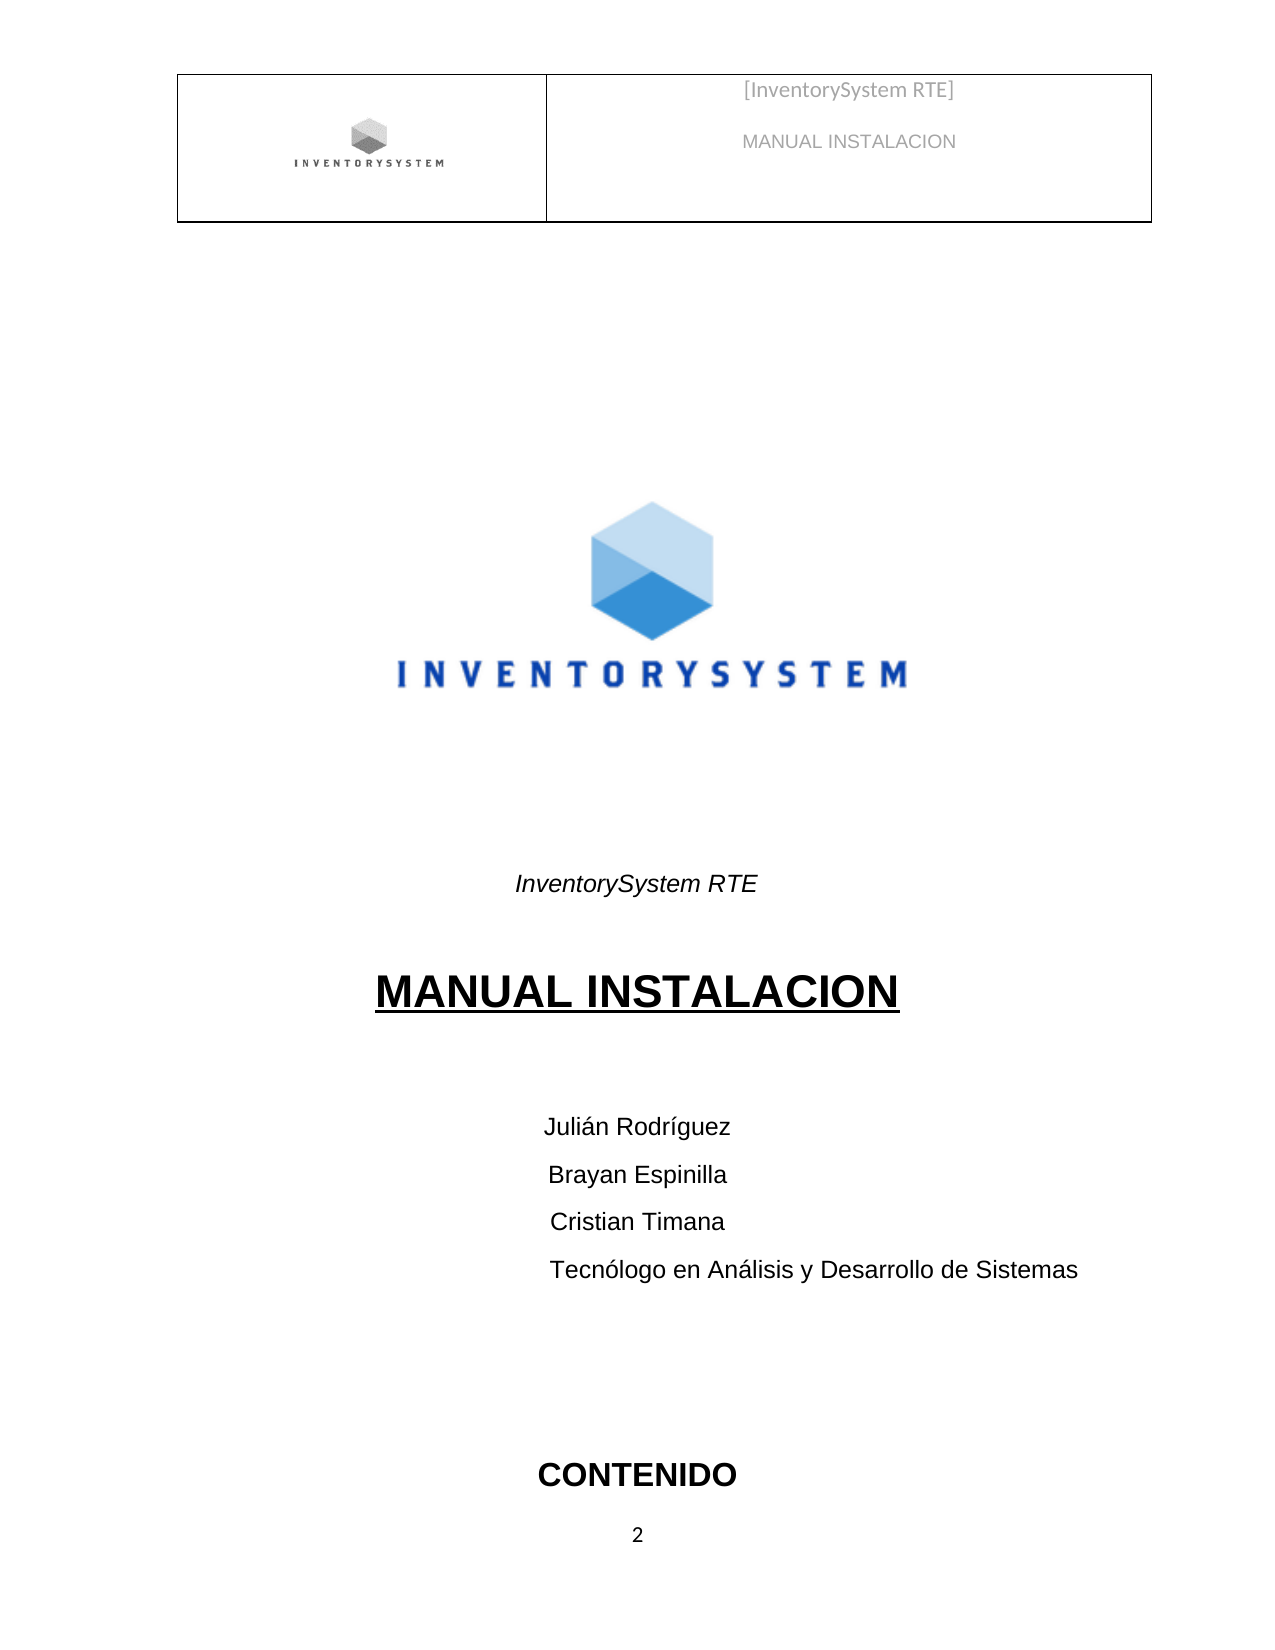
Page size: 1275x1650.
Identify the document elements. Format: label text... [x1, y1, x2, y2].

text Tecnólogo en Análisis y Desarrollo de Sistemas [177, 1255, 1098, 1284]
text CONTENIDO [177, 1455, 1098, 1494]
picture [284, 107, 455, 181]
text Brayan Espinilla [177, 1159, 1098, 1188]
picture [227, 364, 1048, 833]
text Cristian Timana [177, 1207, 1098, 1236]
text Julián Rodríguez [177, 1112, 1098, 1141]
text MANUAL INSTALACION [177, 965, 1098, 1017]
